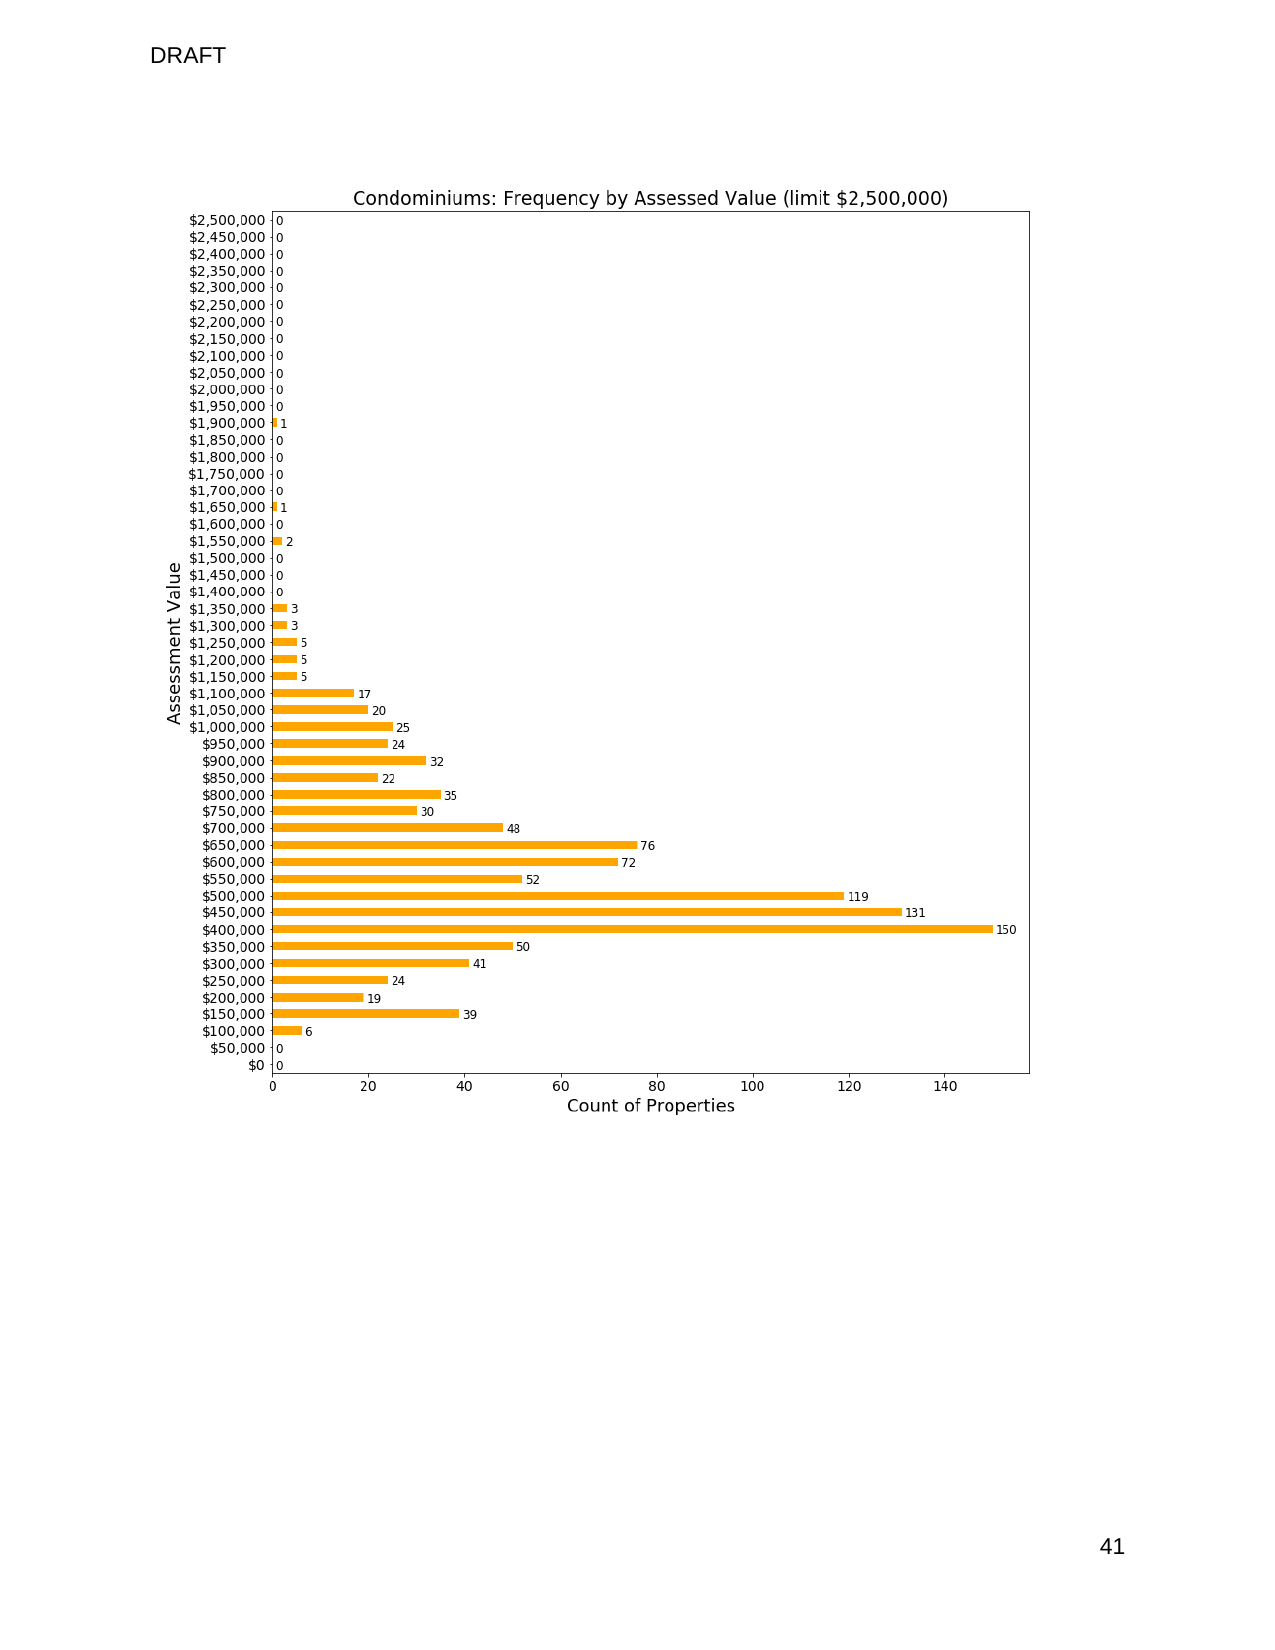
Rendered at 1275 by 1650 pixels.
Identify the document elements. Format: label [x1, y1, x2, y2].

picture [150, 150, 1125, 1125]
